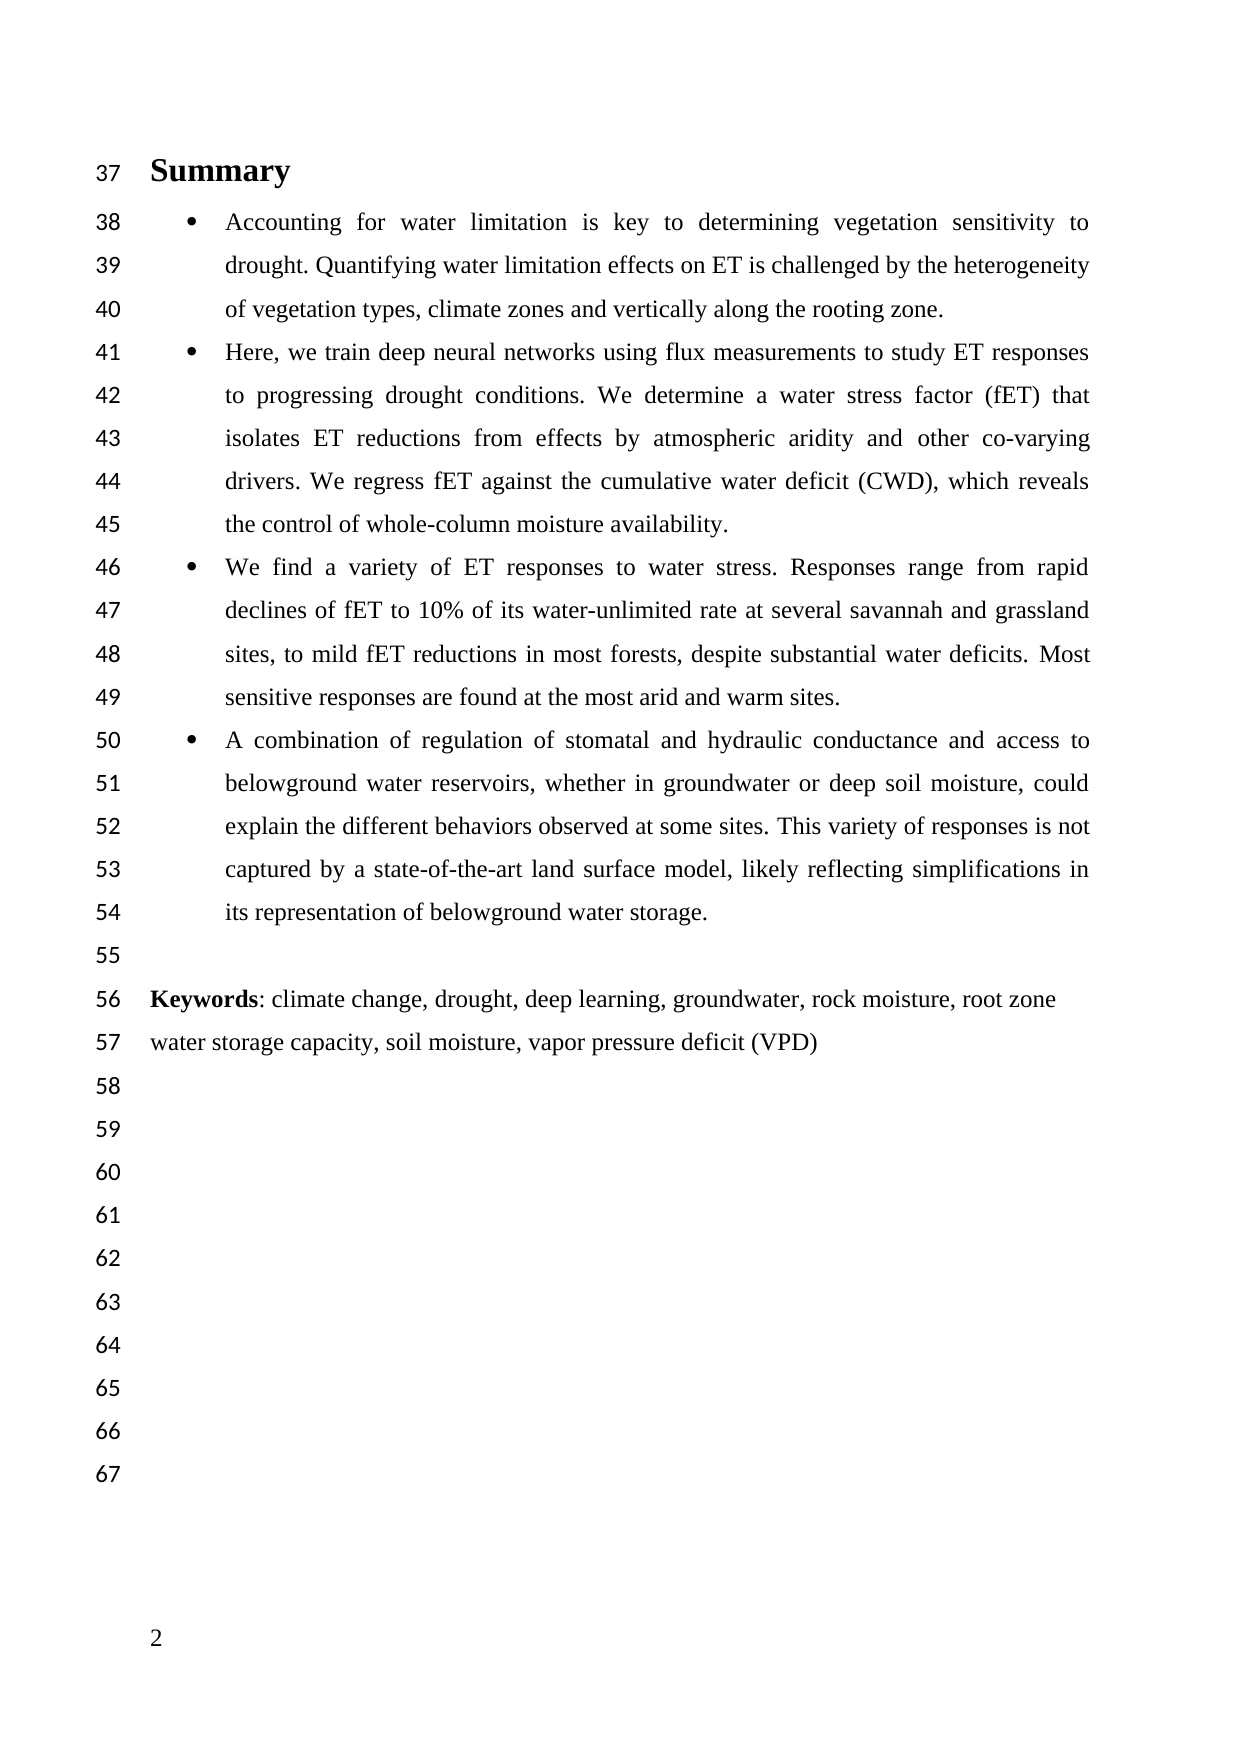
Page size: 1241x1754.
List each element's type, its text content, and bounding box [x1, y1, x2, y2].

list We find a variety of ET responses to water stress. Responses range from rapid declines of fET to 10% of its water-unlimited rate at several savannah and grassland sites, to mild fET reductions in most forests, despite substantial water deficits. Most sensitive responses are found at the most arid and warm sites. [187, 552, 1090, 711]
list A combination of regulation of stomatal and hydraulic conductance and access to belowground water reservoirs, whether in groundwater or deep soil moisture, could explain the different behaviors observed at some sites. This variety of responses is not captured by a state-of-the-art land surface model, likely reflecting simplifications in its representation of belowground water storage. [187, 725, 1090, 926]
text Summary [150, 150, 1090, 188]
text Keywords: climate change, drought, deep learning, groundwater, rock moisture, root zone water storage capacity, soil moisture, vapor pressure deficit (VPD) [150, 984, 1090, 1056]
list Accounting for water limitation is key to determining vegetation sensitivity to drought. Quantifying water limitation effects on ET is challenged by the heterogeneity of vegetation types, climate zones and vertically along the rooting zone. [187, 207, 1090, 322]
list Here, we train deep neural networks using flux measurements to study ET responses to progressing drought conditions. We determine a water stress factor (fET) that isolates ET reductions from effects by atmospheric aridity and other co-varying drivers. We regress fET against the cumulative water deficit (CWD), which reveals the control of whole-column moisture availability. [187, 337, 1090, 538]
